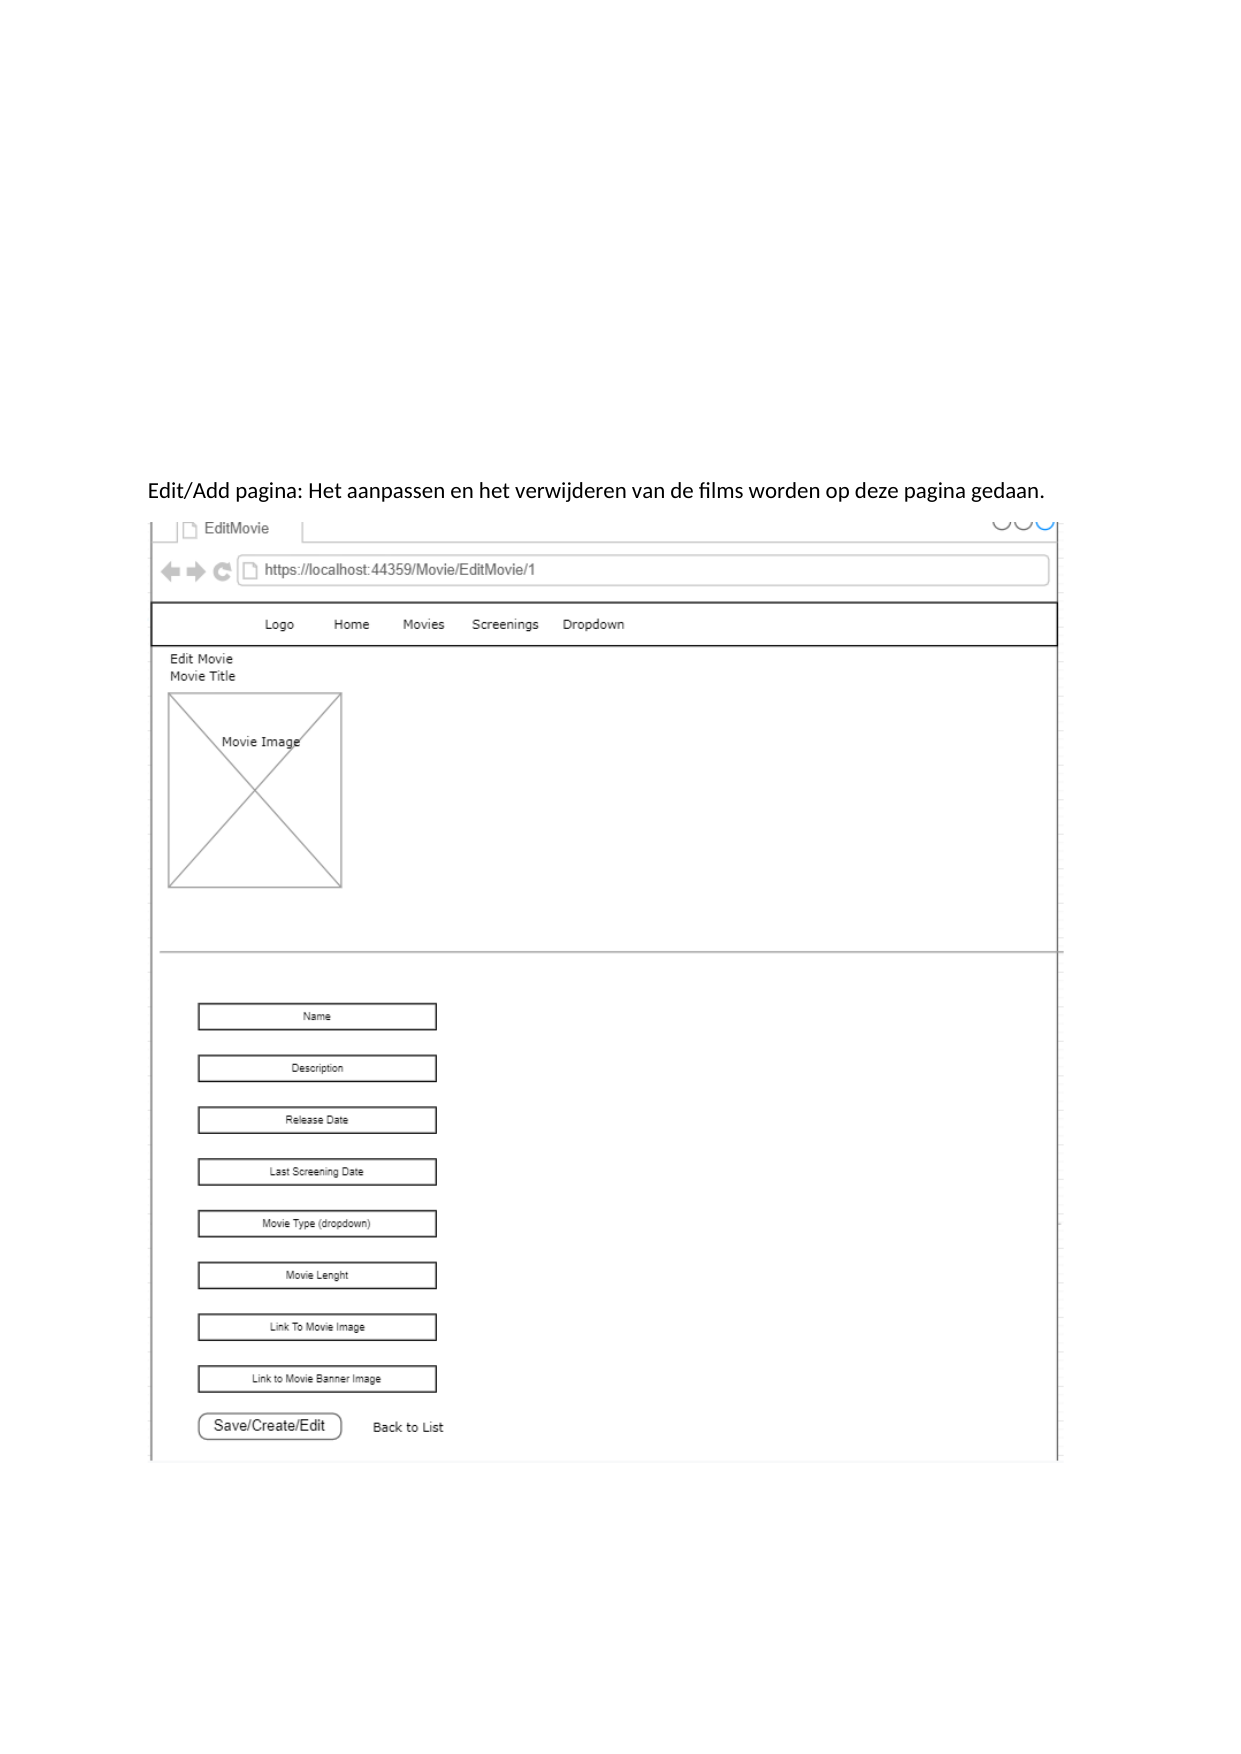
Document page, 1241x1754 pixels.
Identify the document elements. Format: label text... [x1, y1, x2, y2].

picture [147, 522, 1064, 1463]
text Edit/Add pagina: Het aanpassen en het verwijderen van de films worden op deze pagina gedaan. [148, 476, 1093, 504]
